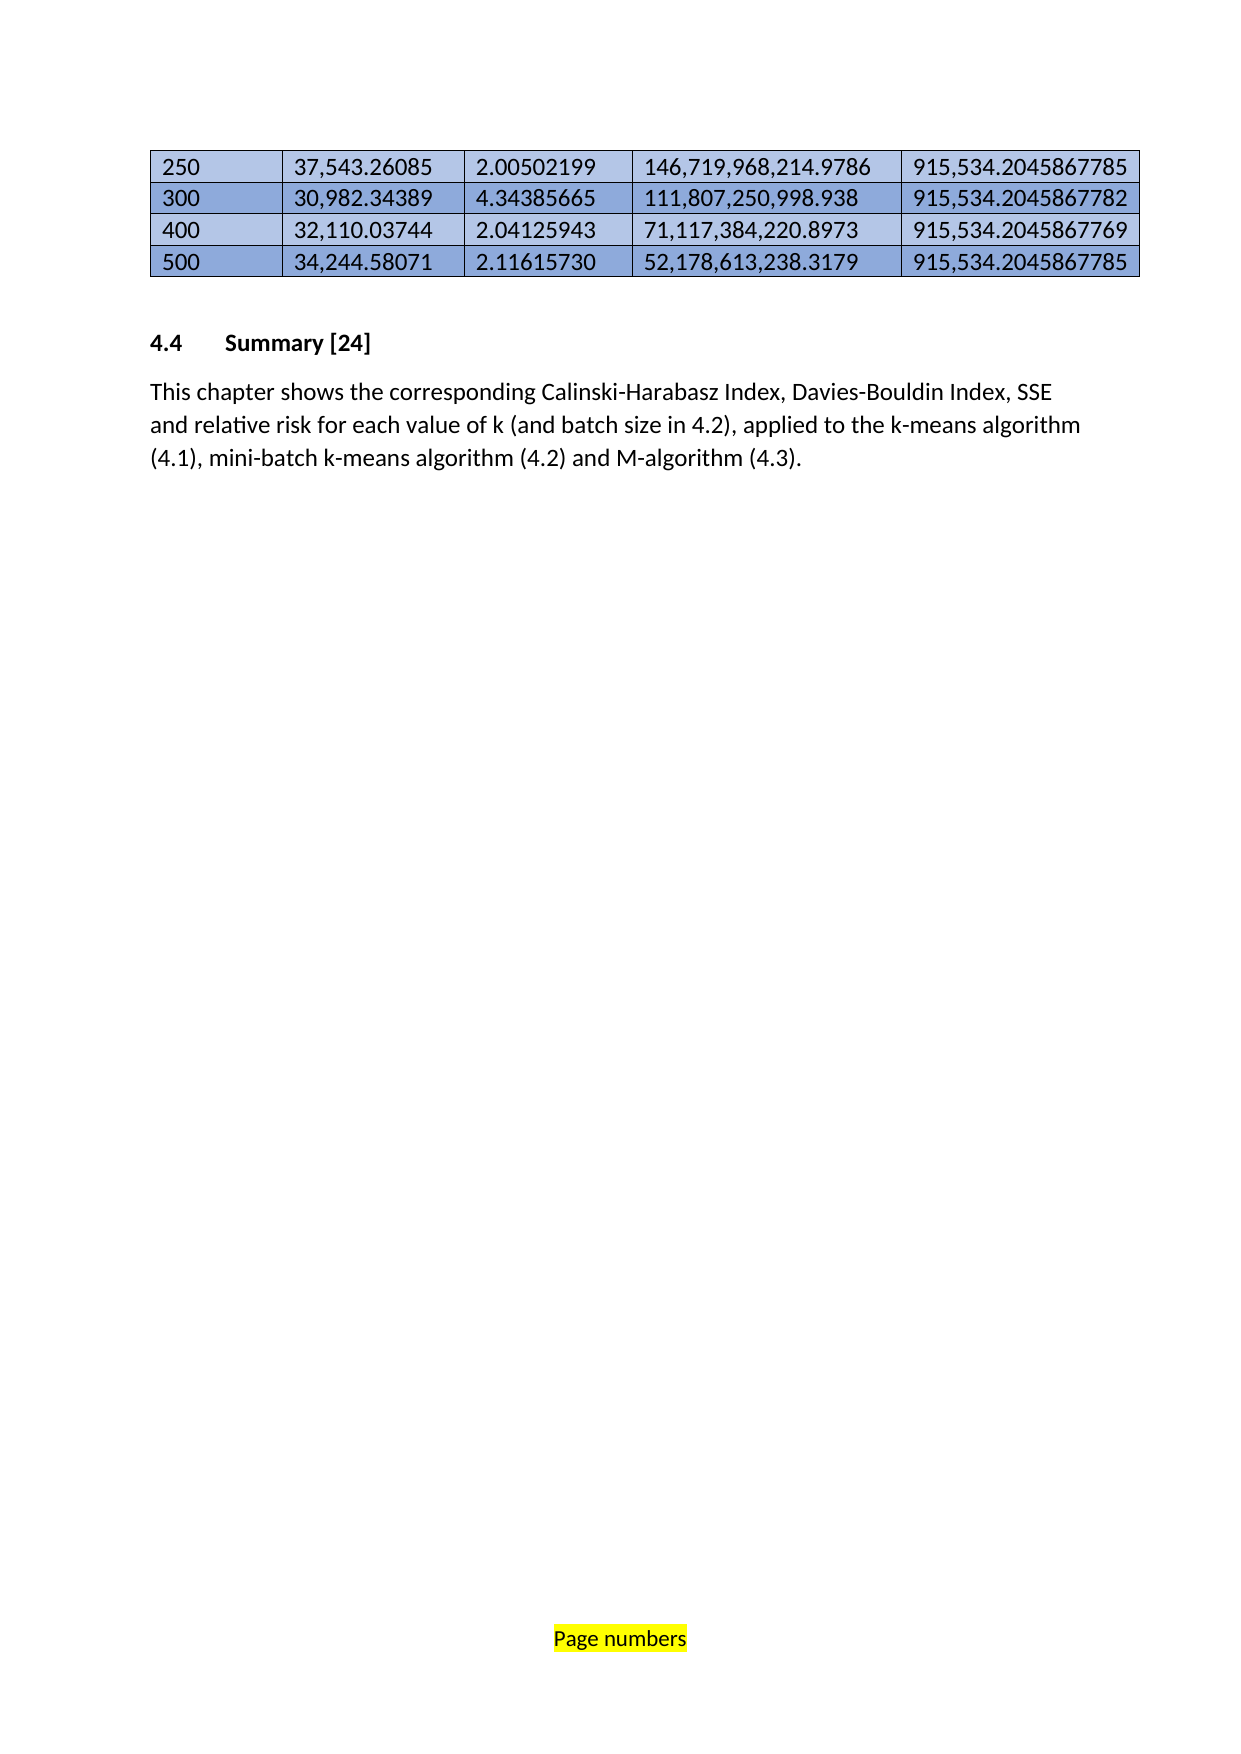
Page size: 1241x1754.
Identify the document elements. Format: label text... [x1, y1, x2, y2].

table_cell 250 [151, 151, 282, 182]
table_cell 71,117,384,220.8973 [633, 214, 901, 245]
table_cell 32,110.03744 [283, 214, 464, 245]
table_cell 4.34385665 [465, 183, 632, 213]
table_cell 915,534.2045867785 [902, 246, 1139, 276]
table_cell 915,534.2045867769 [902, 214, 1139, 245]
table_cell 34,244.58071 [283, 246, 464, 276]
table_cell 111,807,250,998.938 [633, 183, 901, 213]
text 4.4 Summary [24] [150, 327, 1090, 357]
table_cell 2.04125943 [465, 214, 632, 245]
table_cell 300 [151, 183, 282, 213]
table_cell 52,178,613,238.3179 [633, 246, 901, 276]
text This chapter shows the corresponding Calinski-Harabasz Index, Davies-Bouldin Index, SSE and relative risk for each value of k (and batch size in 4.2), applied to the k-means algorithm (4.1), mini-batch k-means algorithm (4.2) and M-algorithm (4.3). [150, 376, 1090, 473]
table_cell 2.00502199 [465, 151, 632, 182]
table_cell 500 [151, 246, 282, 276]
table_cell 2.11615730 [465, 246, 632, 276]
table_cell 37,543.26085 [283, 151, 464, 182]
table_cell 30,982.34389 [283, 183, 464, 213]
table_cell 915,534.2045867785 [902, 151, 1139, 182]
table_cell 146,719,968,214.9786 [633, 151, 901, 182]
table_cell 915,534.2045867782 [902, 183, 1139, 213]
table_cell 400 [151, 214, 282, 245]
